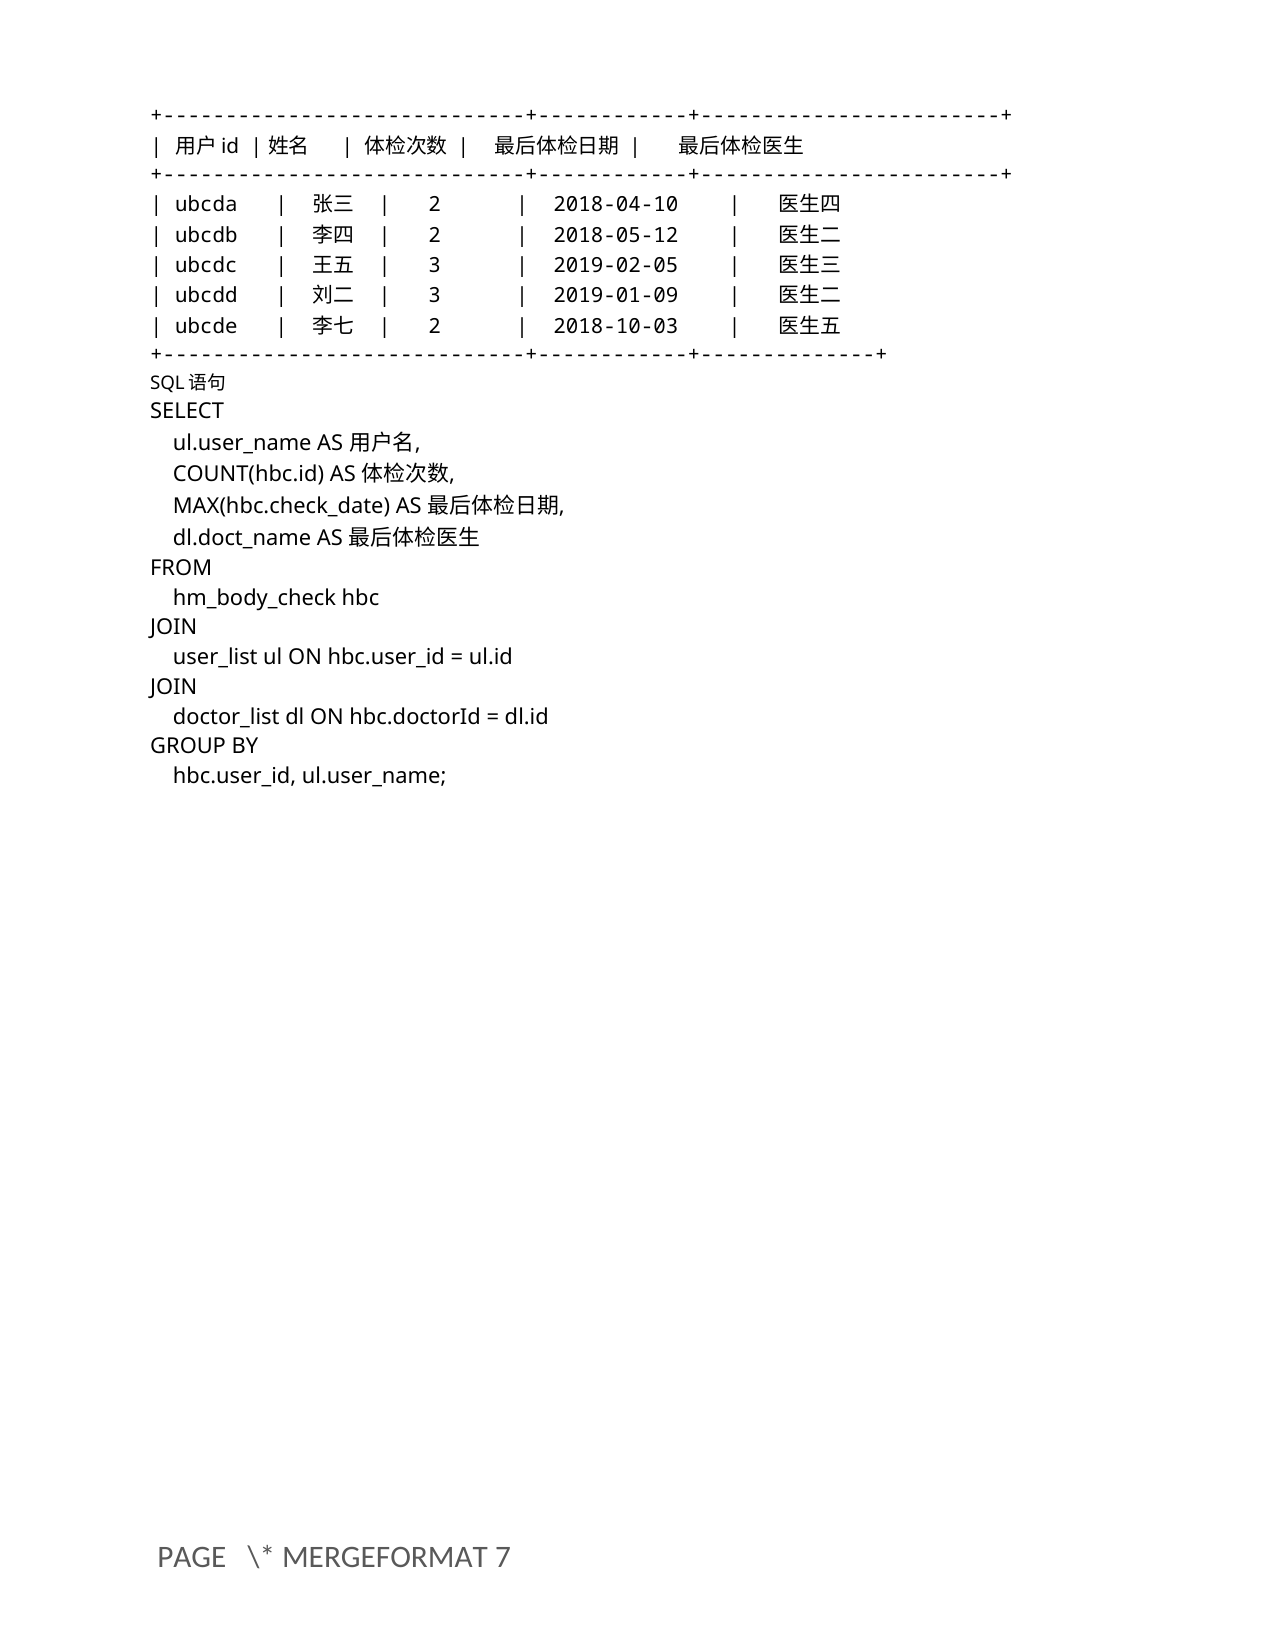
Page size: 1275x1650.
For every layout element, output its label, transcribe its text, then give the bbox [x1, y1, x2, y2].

text user_list ul ON hbc.user_id = ul.id [150, 641, 1125, 671]
text | ubcde | 李七 | 2 | 2018-10-03 | 医生五 [150, 309, 1125, 339]
text MAX(hbc.check_date) AS 最后体检日期, [150, 488, 1125, 520]
text +-----------------------------+------------+------------------------+ [150, 101, 1125, 129]
text JOIN [150, 671, 1125, 701]
text hm_body_check hbc [150, 582, 1125, 611]
text | ubcdd | 刘二 | 3 | 2019-01-09 | 医生二 [150, 279, 1125, 309]
text dl.doct_name AS 最后体检医生 [150, 520, 1125, 552]
text | ubcdc | 王五 | 3 | 2019-02-05 | 医生三 [150, 248, 1125, 279]
text SELECT [150, 395, 1125, 425]
text ul.user_name AS 用户名, [150, 425, 1125, 456]
text GROUP BY [150, 731, 1125, 760]
text +-----------------------------+------------+--------------+ [150, 339, 1125, 368]
text SQL语句 [150, 368, 1125, 395]
text doctor_list dl ON hbc.doctorId = dl.id [150, 701, 1125, 731]
text JOIN [150, 611, 1125, 641]
text FROM [150, 552, 1125, 582]
text | ubcdb | 李四 | 2 | 2018-05-12 | 医生二 [150, 218, 1125, 248]
text | 用户id | 姓名 | 体检次数 | 最后体检日期 | 最后体检医生 [150, 129, 1125, 159]
text +-----------------------------+------------+------------------------+ [150, 159, 1125, 188]
text hbc.user_id, ul.user_name; [150, 760, 1125, 790]
text | ubcda | 张三 | 2 | 2018-04-10 | 医生四 [150, 188, 1125, 218]
text COUNT(hbc.id) AS 体检次数, [150, 456, 1125, 488]
